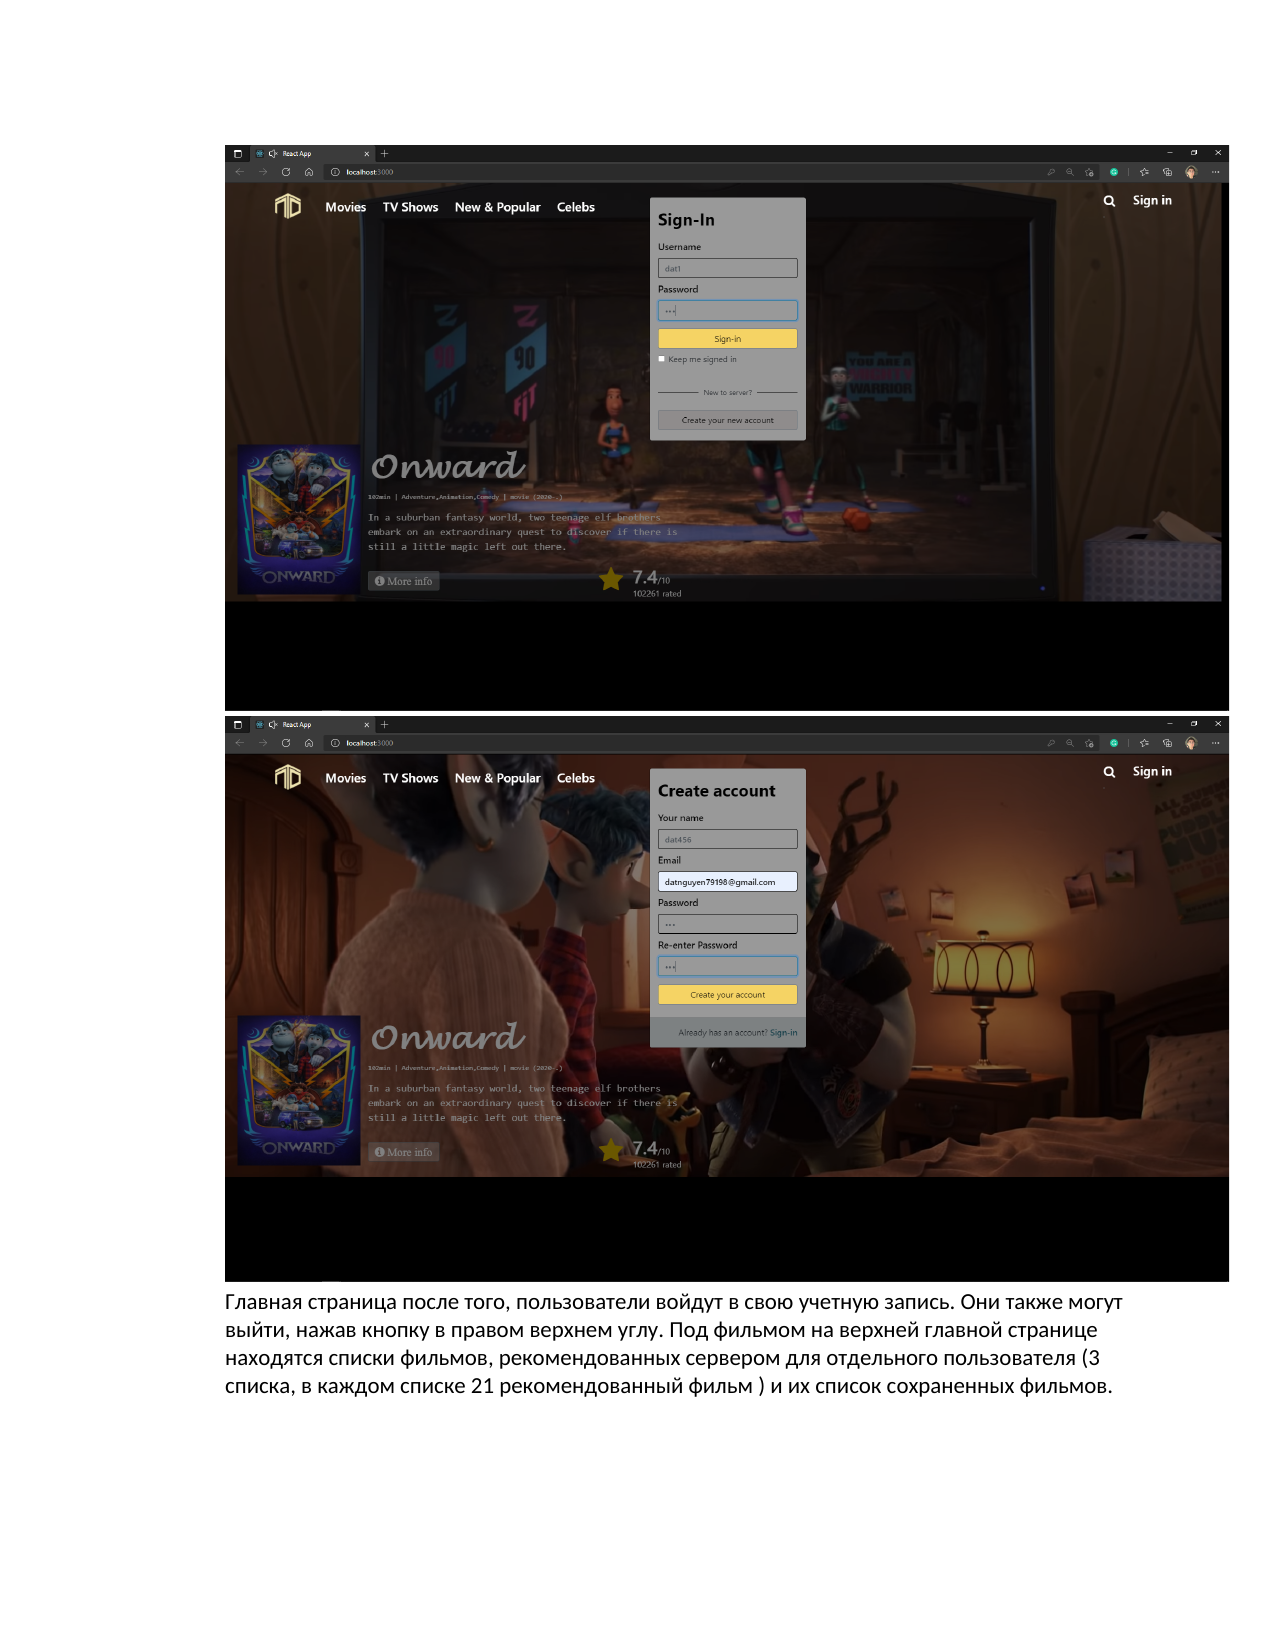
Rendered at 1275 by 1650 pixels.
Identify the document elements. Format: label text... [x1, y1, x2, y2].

picture [225, 145, 1230, 711]
text Главная страница после того, пользователи войдут в свою учетную запись. Они также могут выйти, нажав кнопку в правом верхнем углу. Под фильмом на верхней главной странице находятся списки фильмов, рекомендованных сервером для отдельного пользователя (3 списка, в каждом списке 21 рекомендованный фильм ) и их список сохраненных фильмов. [225, 1287, 1139, 1399]
picture [225, 716, 1230, 1282]
